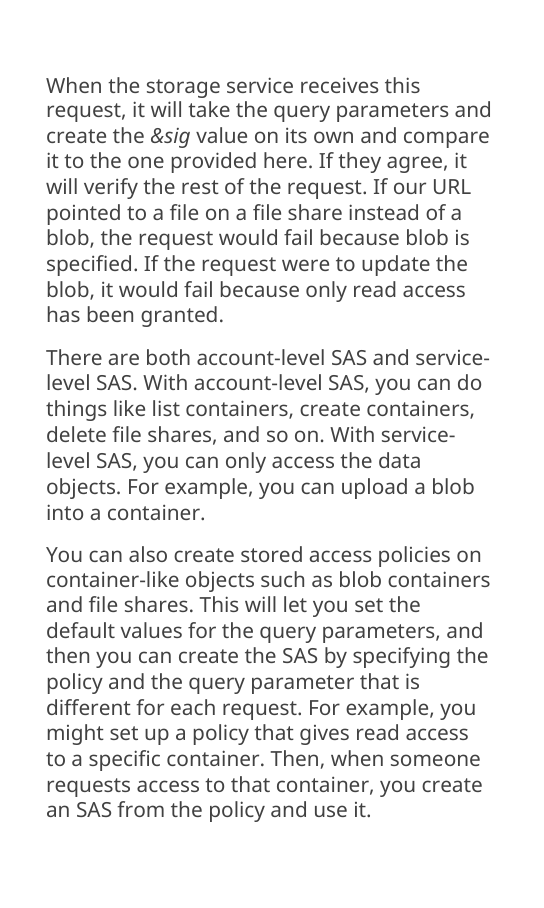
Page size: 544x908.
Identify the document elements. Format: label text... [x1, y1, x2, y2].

text You can also create stored access policies on container-like objects such as blob containers and file shares. This will let you set the default values for the query parameters, and then you can create the SAS by specifying the policy and the query parameter that is different for each request. For example, you might set up a policy that gives read access to a specific container. Then, when someone requests access to that container, you create an SAS from the policy and use it. [46, 542, 493, 824]
text There are both account-level SAS and service-level SAS. With account-level SAS, you can do things like list containers, create containers, delete file shares, and so on. With service-level SAS, you can only access the data objects. For example, you can upload a blob into a container. [46, 345, 493, 527]
text When the storage service receives this request, it will take the query parameters and create the &sig value on its own and compare it to the one provided here. If they agree, it will verify the rest of the request. If our URL pointed to a file on a file share instead of a blob, the request would fail because blob is specified. If the request were to update the blob, it would fail because only read access has been granted. [46, 73, 493, 329]
